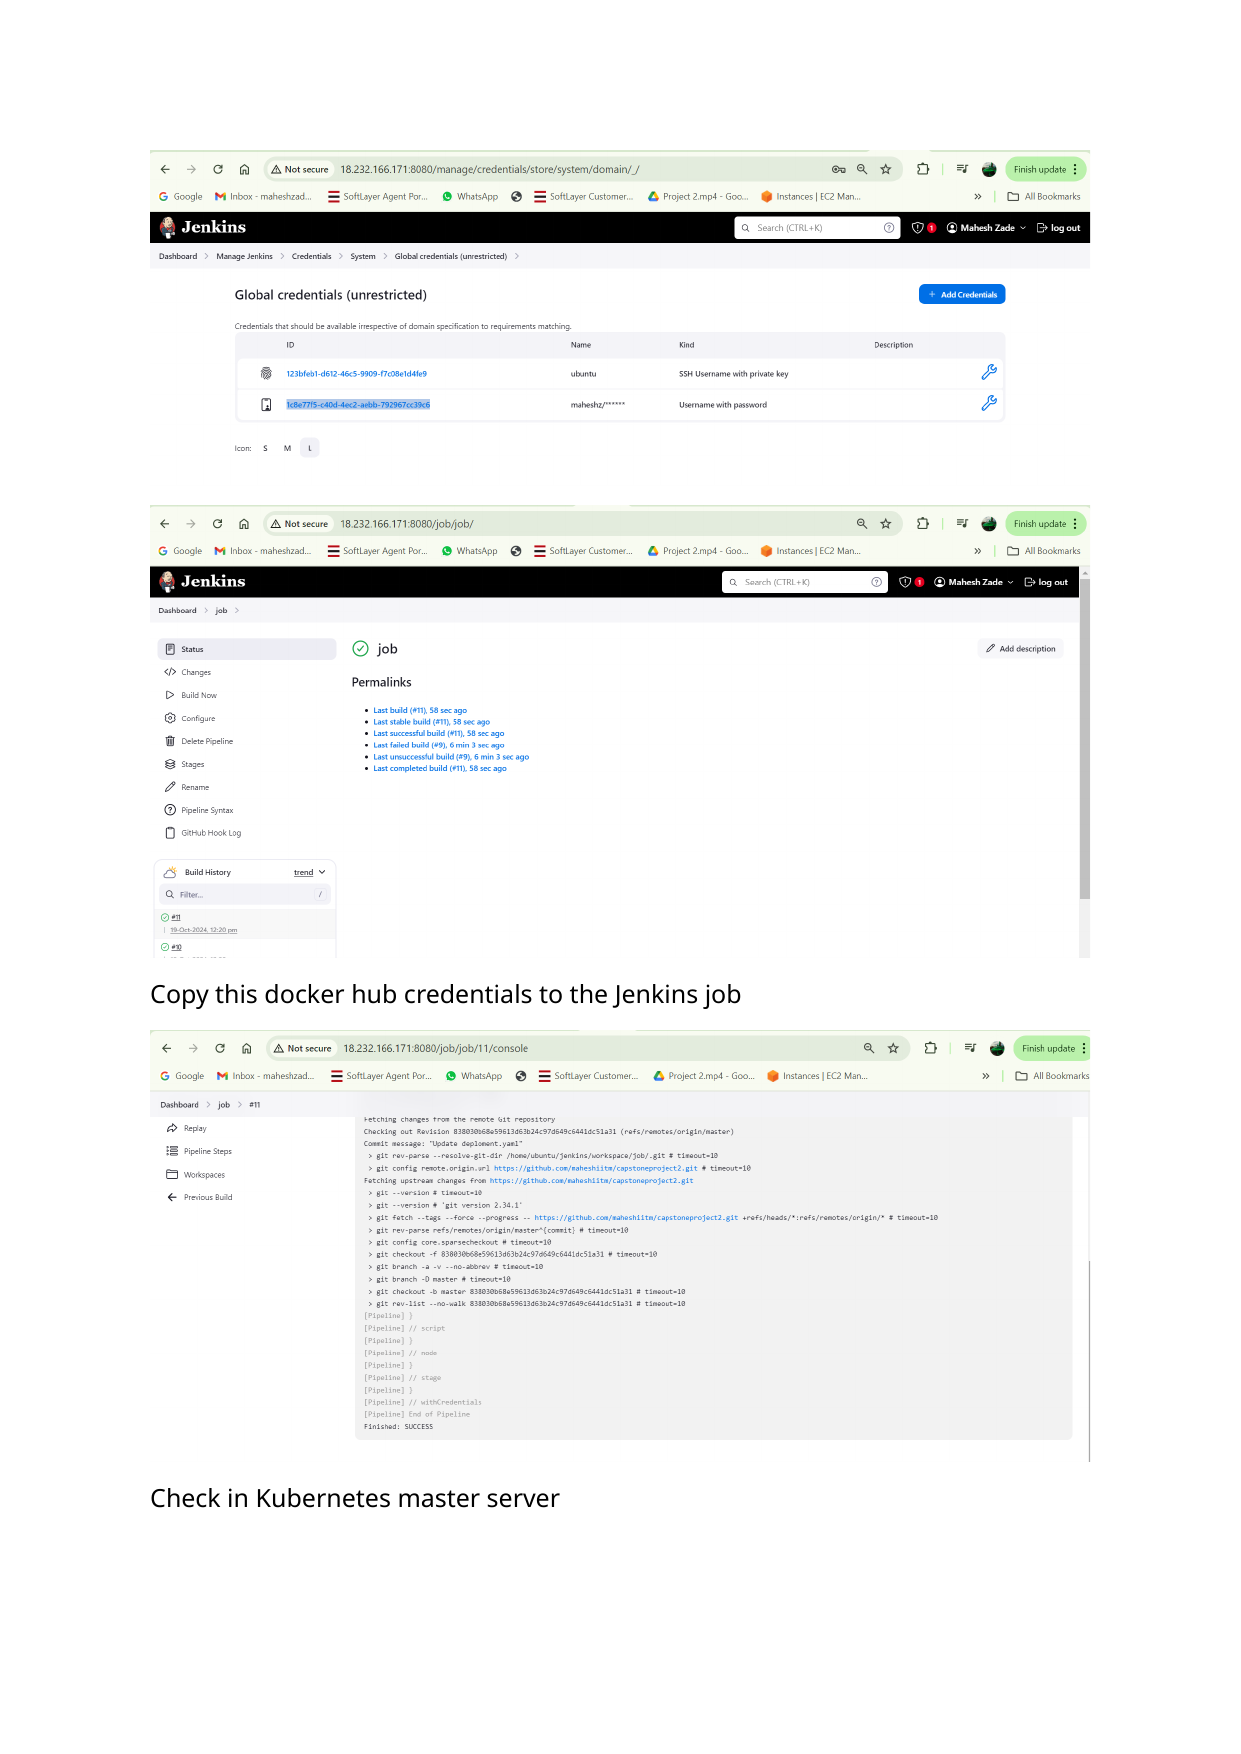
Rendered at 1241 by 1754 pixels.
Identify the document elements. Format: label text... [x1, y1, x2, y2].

text Check in Kubernetes master server [150, 1481, 1090, 1515]
text Copy this docker hub credentials to the Jenkins job [150, 977, 1090, 1011]
picture [150, 1030, 1091, 1462]
picture [150, 150, 1091, 486]
picture [150, 505, 1091, 958]
